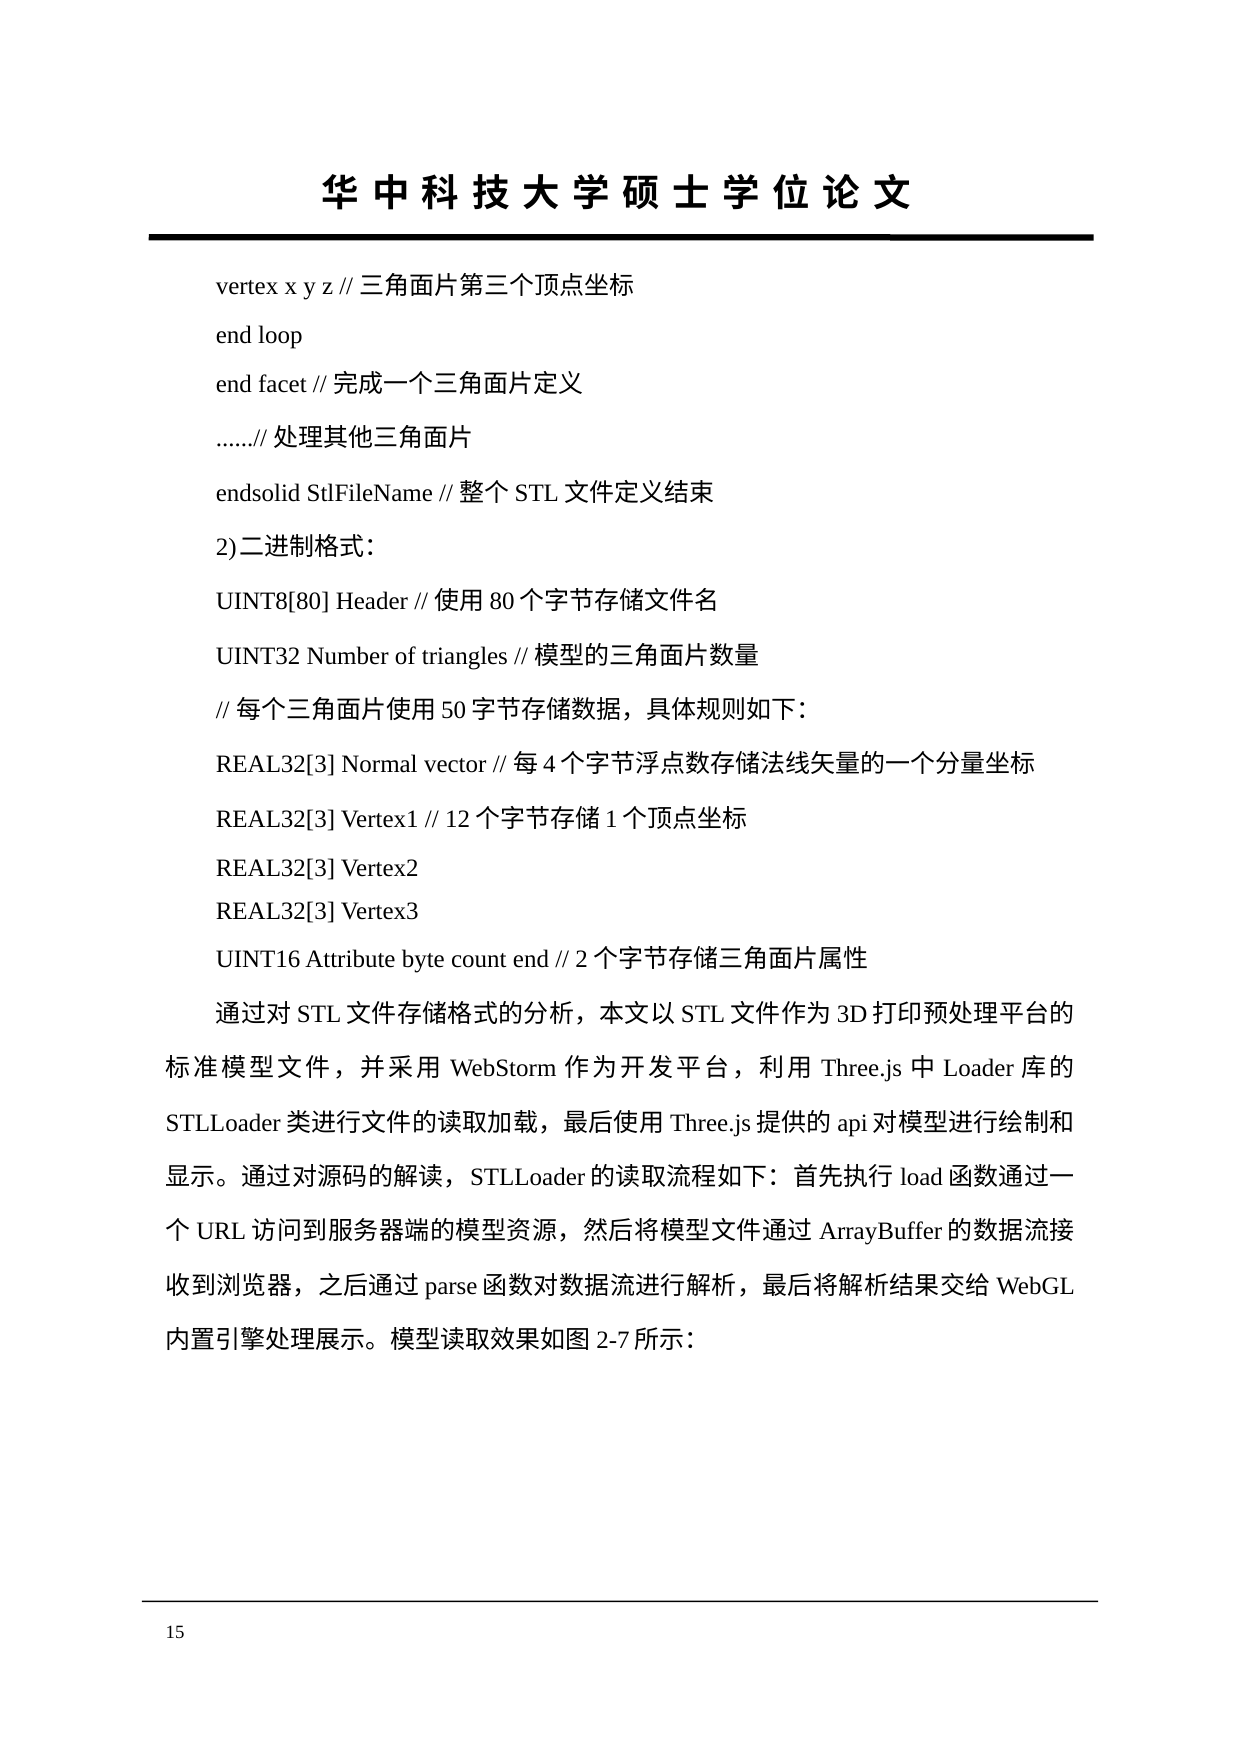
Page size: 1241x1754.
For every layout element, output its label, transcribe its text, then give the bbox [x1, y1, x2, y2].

text REAL32[3] Vertex3 [216, 896, 1075, 924]
text REAL32[3] Vertex1 // 12个字节存储1个顶点坐标 [216, 798, 1075, 834]
text vertex x y z // 三角面片第三个顶点坐标 [216, 266, 1075, 302]
text end loop [216, 320, 1075, 349]
text ......// 处理其他三角面片 [216, 418, 1075, 454]
list 二进制格式： [216, 526, 1075, 563]
text endsolid StlFileName // 整个STL文件定义结束 [216, 472, 1075, 508]
text end facet // 完成一个三角面片定义 [216, 363, 1075, 399]
text REAL32[3] Vertex2 [216, 853, 1075, 881]
text UINT32 Number of triangles // 模型的三角面片数量 [216, 635, 1075, 671]
text // 每个三角面片使用50字节存储数据，具体规则如下： [216, 689, 1075, 726]
text UINT8[80] Header // 使用80个字节存储文件名 [216, 581, 1075, 617]
text UINT16 Attribute byte count end // 2个字节存储三角面片属性 [216, 939, 1075, 975]
text REAL32[3] Normal vector // 每4个字节浮点数存储法线矢量的一个分量坐标 [216, 744, 1075, 780]
